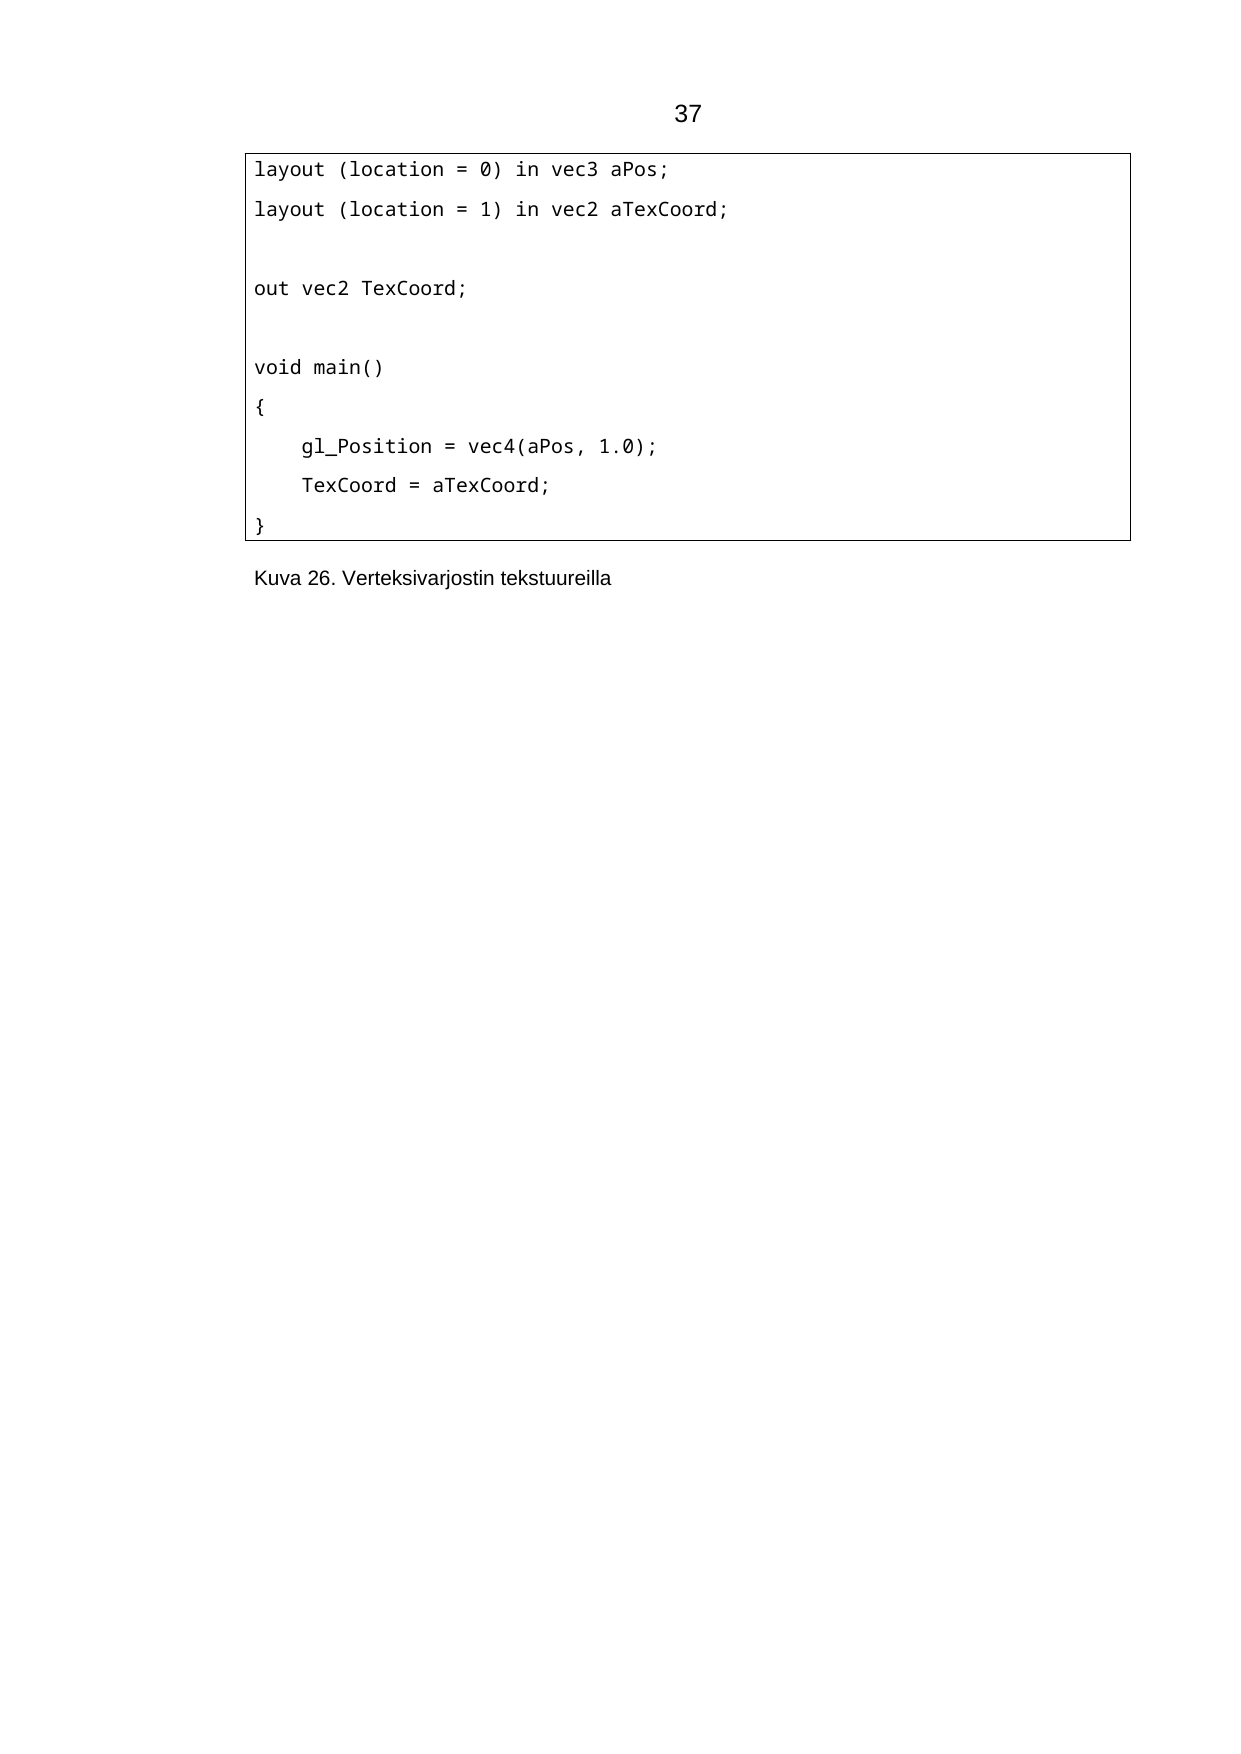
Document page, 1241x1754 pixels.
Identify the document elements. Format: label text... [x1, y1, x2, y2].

text } [246, 508, 1130, 540]
text void main() [246, 350, 1130, 380]
text layout (location = 1) in vec2 aTexCoord; [246, 192, 1130, 222]
text layout (location = 0) in vec3 aPos; [246, 154, 1130, 183]
text { [246, 389, 1130, 419]
text TexCoord = aTexCoord; [246, 468, 1130, 498]
text out vec2 TexCoord; [246, 271, 1130, 301]
text Kuva 26. Verteksivarjostin tekstuureilla [254, 566, 1122, 590]
text gl_Position = vec4(aPos, 1.0); [246, 429, 1130, 459]
